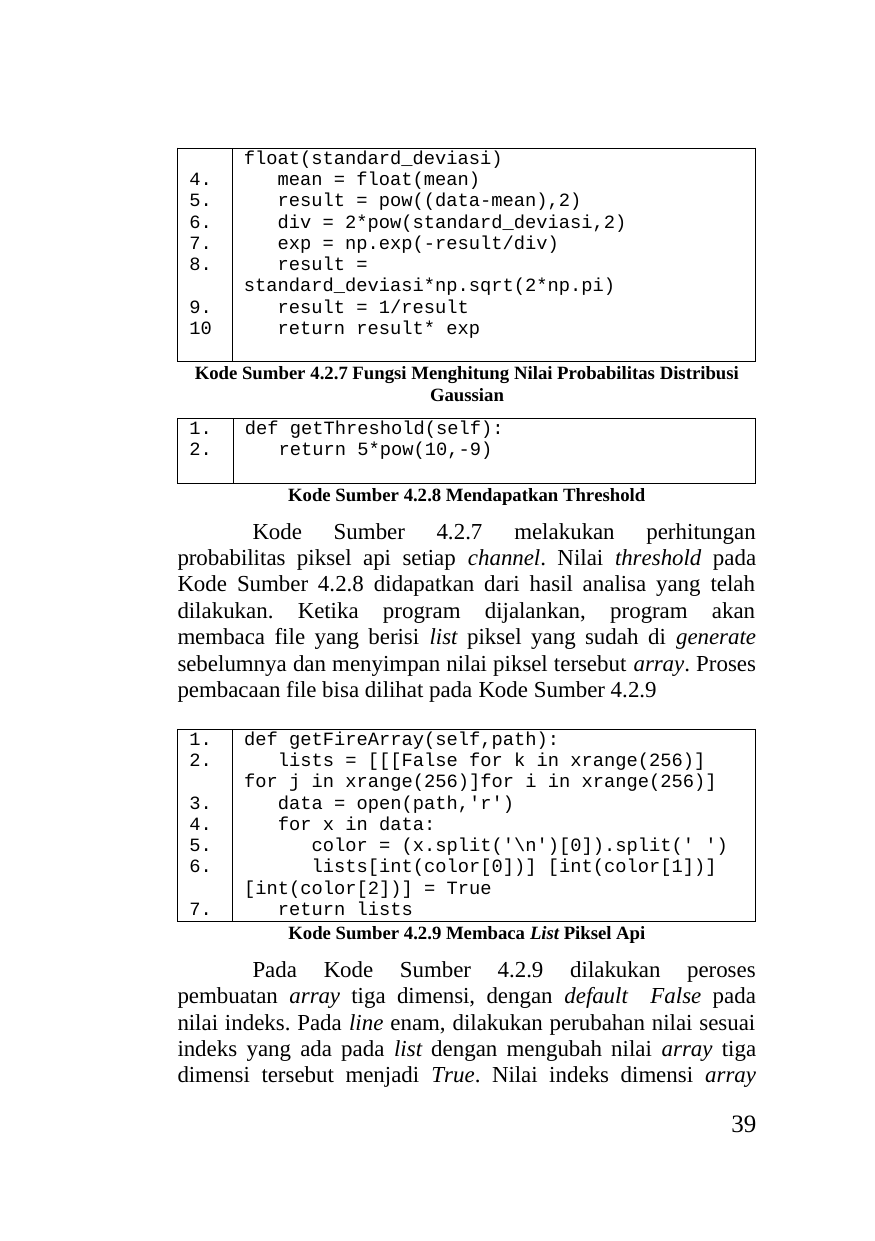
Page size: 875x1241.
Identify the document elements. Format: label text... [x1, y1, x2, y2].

table_header def getFireArray(self,path): lists = [[[False for k in xrange(256)] for j in xrange(256)]for i in xrange(256)] data = open(path,'r') for x in data: color = (x.split('\n')[0]).split(' ') lists[int(color[0])] [int(color[1])][int(color[2])] = True return lists [233, 730, 755, 921]
table_header 1. 2. 3. 4. 5. 6. 7. [178, 730, 232, 921]
text Kode Sumber 4.2.8 Mendapatkan Threshold [177, 484, 756, 505]
text Kode Sumber 4.2.9 Membaca List Piksel Api [177, 922, 756, 943]
table_header 1. 2. [178, 419, 233, 483]
text Kode Sumber 4.2.7 melakukan perhitungan probabilitas piksel api setiap channel. Nilai threshold pada Kode Sumber 4.2.8 didapatkan dari hasil analisa yang telah dilakukan. Ketika program dijalankan, program akan membaca file yang berisi list piksel yang sudah di generate sebelumnya dan menyimpan nilai piksel tersebut array. Proses pembacaan file bisa dilihat pada Kode Sumber 4.2.9 [177, 518, 756, 702]
text Kode Sumber 4.2.7 Fungsi Menghitung Nilai Probabilitas Distribusi Gaussian [177, 362, 756, 405]
table_header def getThreshold(self): return 5*pow(10,-9) [234, 419, 755, 483]
table_header 1. 2. 3. 4. 5. 6. 7. 8. 9. 10 [178, 149, 232, 361]
